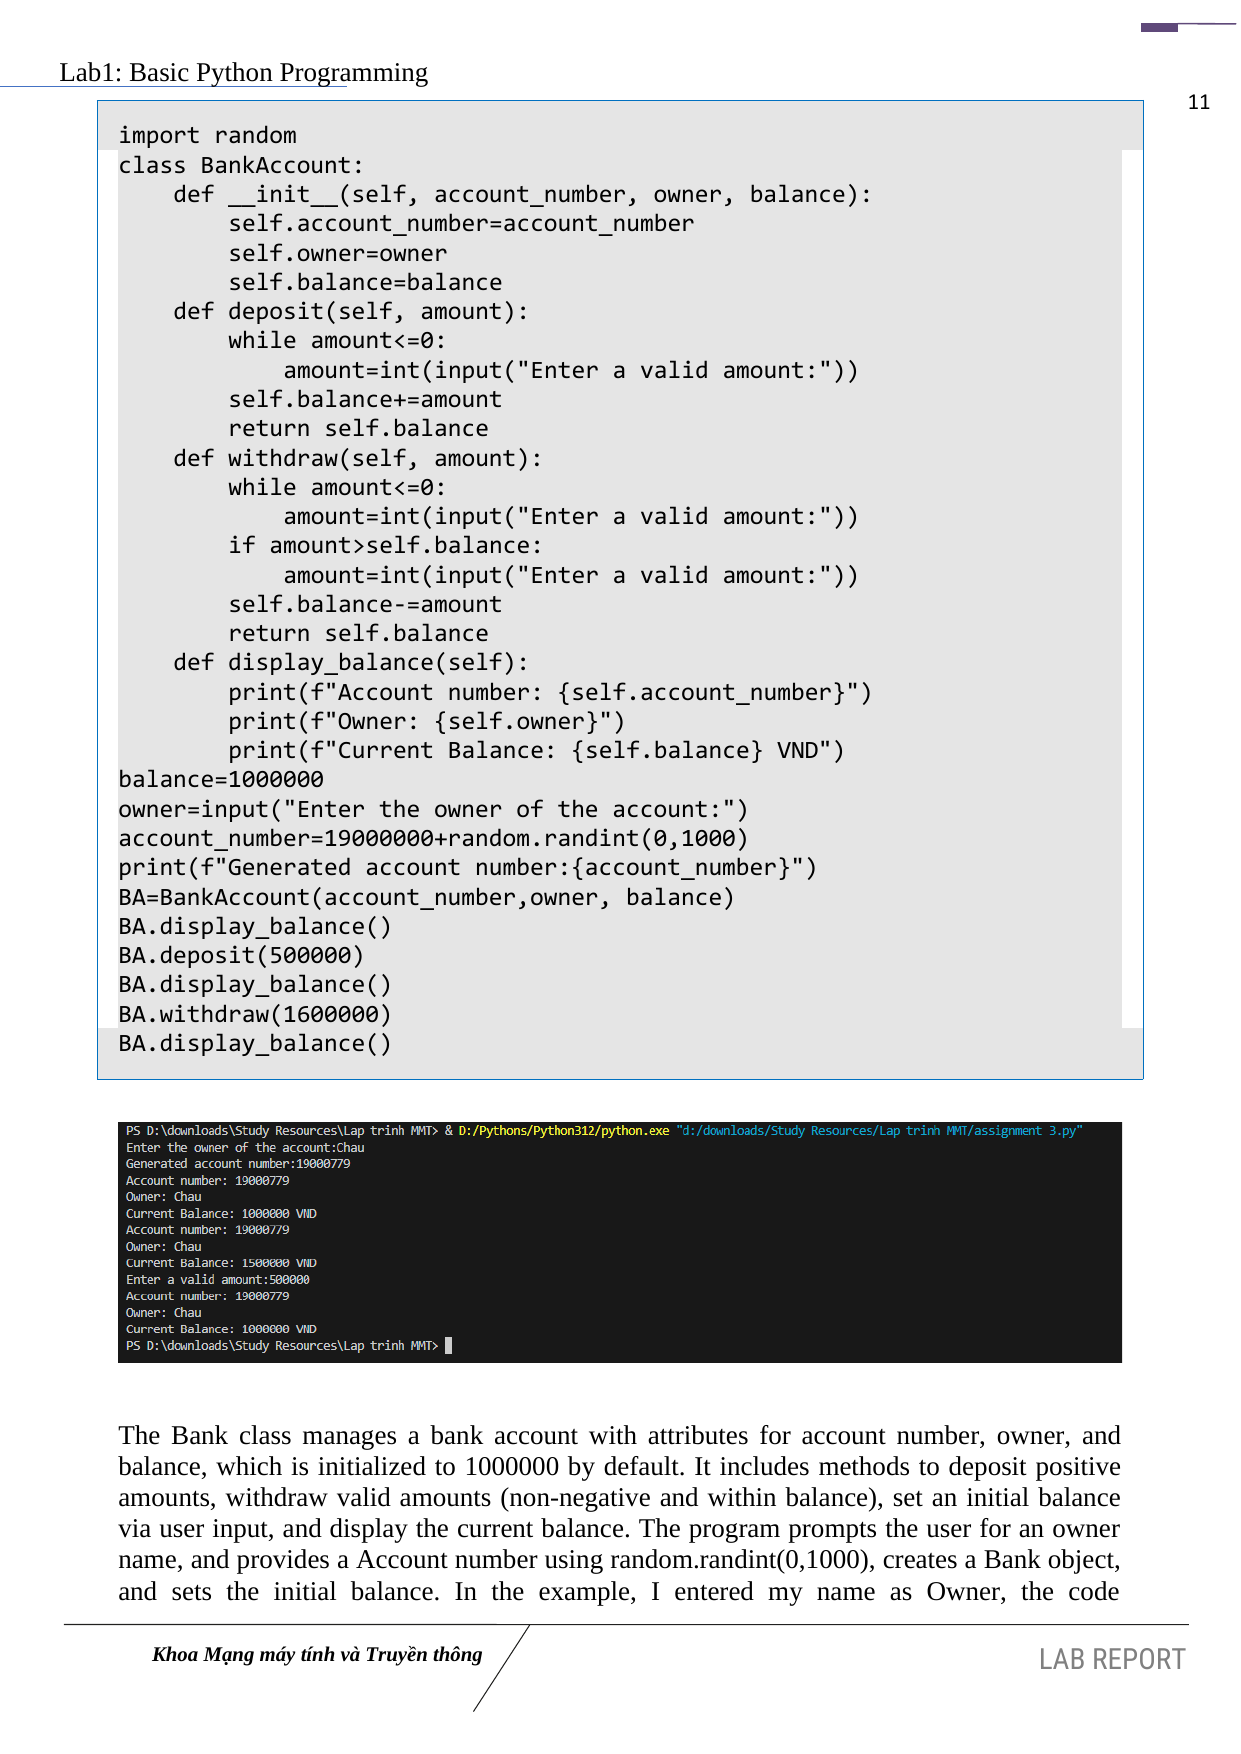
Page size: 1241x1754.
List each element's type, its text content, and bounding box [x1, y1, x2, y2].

text self.balance=balance [118, 267, 1122, 297]
text amount=int(input("Enter a valid amount:")) [118, 502, 1122, 531]
text while amount<=0: [118, 472, 1122, 502]
text account_number=19000000+random.randint(0,1000) [118, 824, 1122, 853]
text BA.display_balance() [118, 970, 1122, 999]
text print(f"Generated account number:{account_number}") [118, 853, 1122, 882]
text return self.balance [118, 619, 1122, 648]
text def deposit(self, amount): [118, 297, 1122, 326]
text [118, 1419, 1122, 1606]
text amount=int(input("Enter a valid amount:")) [118, 355, 1122, 384]
text if amount>self.balance: [118, 531, 1122, 560]
text amount=int(input("Enter a valid amount:")) [118, 560, 1122, 589]
text class BankAccount: [118, 150, 1122, 180]
text while amount<=0: [118, 326, 1122, 355]
text print(f"Current Balance: {self.balance} VND") [118, 736, 1122, 765]
text self.balance+=amount [118, 384, 1122, 414]
text def __init__(self, account_number, owner, balance): [118, 180, 1122, 209]
text print(f"Account number: {self.account_number}") [118, 677, 1122, 707]
text self.balance-=amount [118, 589, 1122, 619]
text return self.balance [118, 414, 1122, 443]
text balance=1000000 [118, 765, 1122, 794]
text BA.display_balance() [118, 911, 1122, 941]
text print(f"Owner: {self.owner}") [118, 707, 1122, 736]
text BA.deposit(500000) [118, 941, 1122, 970]
picture [118, 1122, 1123, 1363]
text BA.display_balance() [98, 1007, 1143, 1079]
text BA=BankAccount(account_number,owner, balance) [118, 882, 1122, 911]
text def withdraw(self, amount): [118, 443, 1122, 472]
text self.owner=owner [118, 238, 1122, 267]
text owner=input("Enter the owner of the account:") [118, 794, 1122, 824]
text import random [98, 101, 1143, 150]
text self.account_number=account_number [118, 209, 1122, 238]
text def display_balance(self): [118, 648, 1122, 677]
